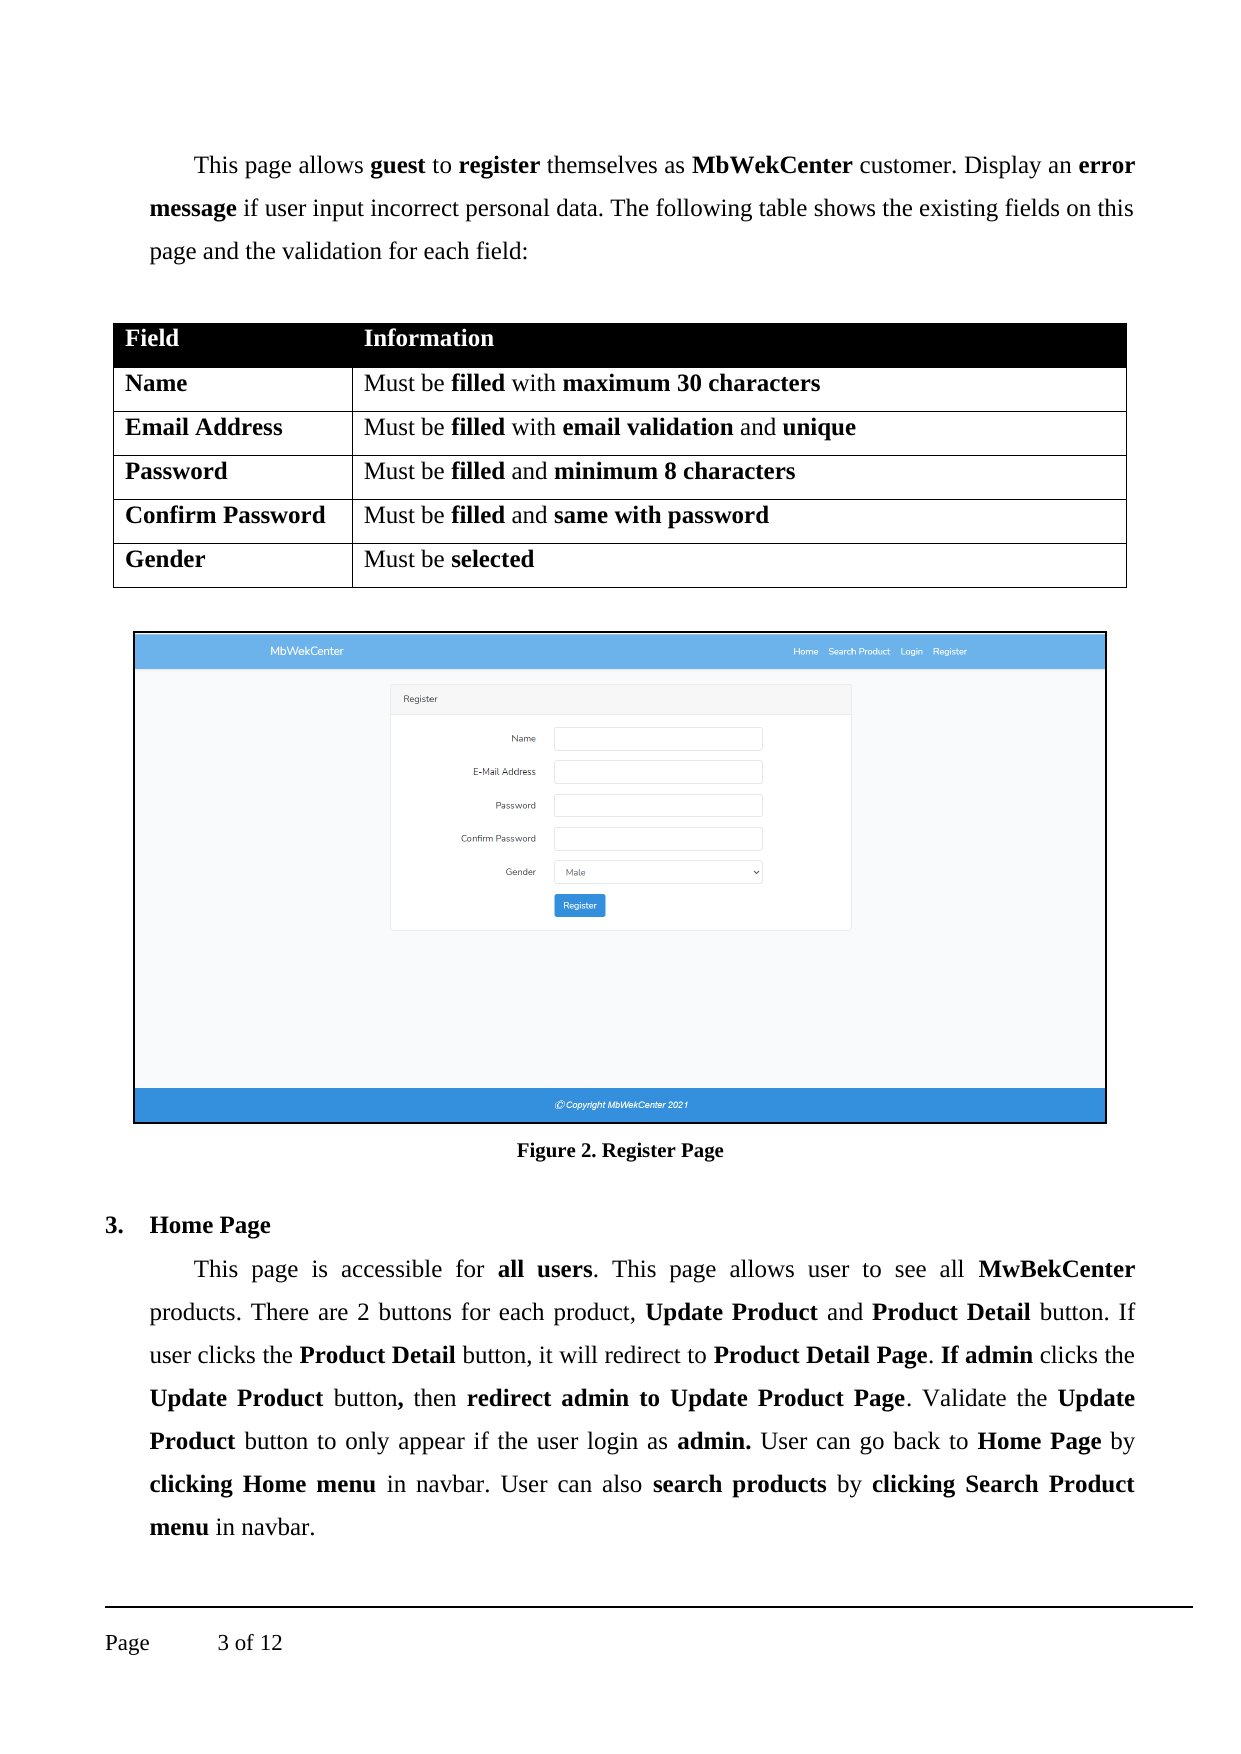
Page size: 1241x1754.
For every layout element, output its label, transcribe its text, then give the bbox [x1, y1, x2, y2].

table_cell Email Address [114, 412, 352, 455]
list Home Page [105, 1211, 1135, 1239]
table_header Information [353, 324, 1126, 367]
table_cell Confirm Password [114, 500, 352, 543]
table_cell Must be filled with maximum 30 characters [353, 368, 1126, 411]
table_cell Gender [114, 544, 352, 587]
table_cell Must be selected [353, 544, 1126, 587]
table_cell Must be filled with email validation and unique [353, 412, 1126, 455]
picture [135, 633, 1105, 1122]
text This page is accessible for all users. This page allows user to see all MwBekCenter products. There are 2 buttons for each product, Update Product and Product Detail button. If user clicks the Product Detail button, it will redirect to Product Detail Page. If admin clicks the Update Product button, then redirect admin to Update Product Page. Validate the Update Product button to only appear if the user login as admin. User can go back to Home Page by clicking Home menu in navbar. User can also search products by clicking Search Product menu in navbar. [149, 1254, 1135, 1541]
table_cell Name [114, 368, 352, 411]
table_header Field [114, 324, 352, 367]
table_cell Must be filled and minimum 8 characters [353, 456, 1126, 499]
text Figure 2. Register Page [105, 1138, 1135, 1162]
text This page allows guest to register themselves as MbWekCenter customer. Display an error message if user input incorrect personal data. The following table shows the existing fields on this page and the validation for each field: [149, 150, 1135, 265]
table_cell Must be filled and same with password [353, 500, 1126, 543]
table_cell Password [114, 456, 352, 499]
